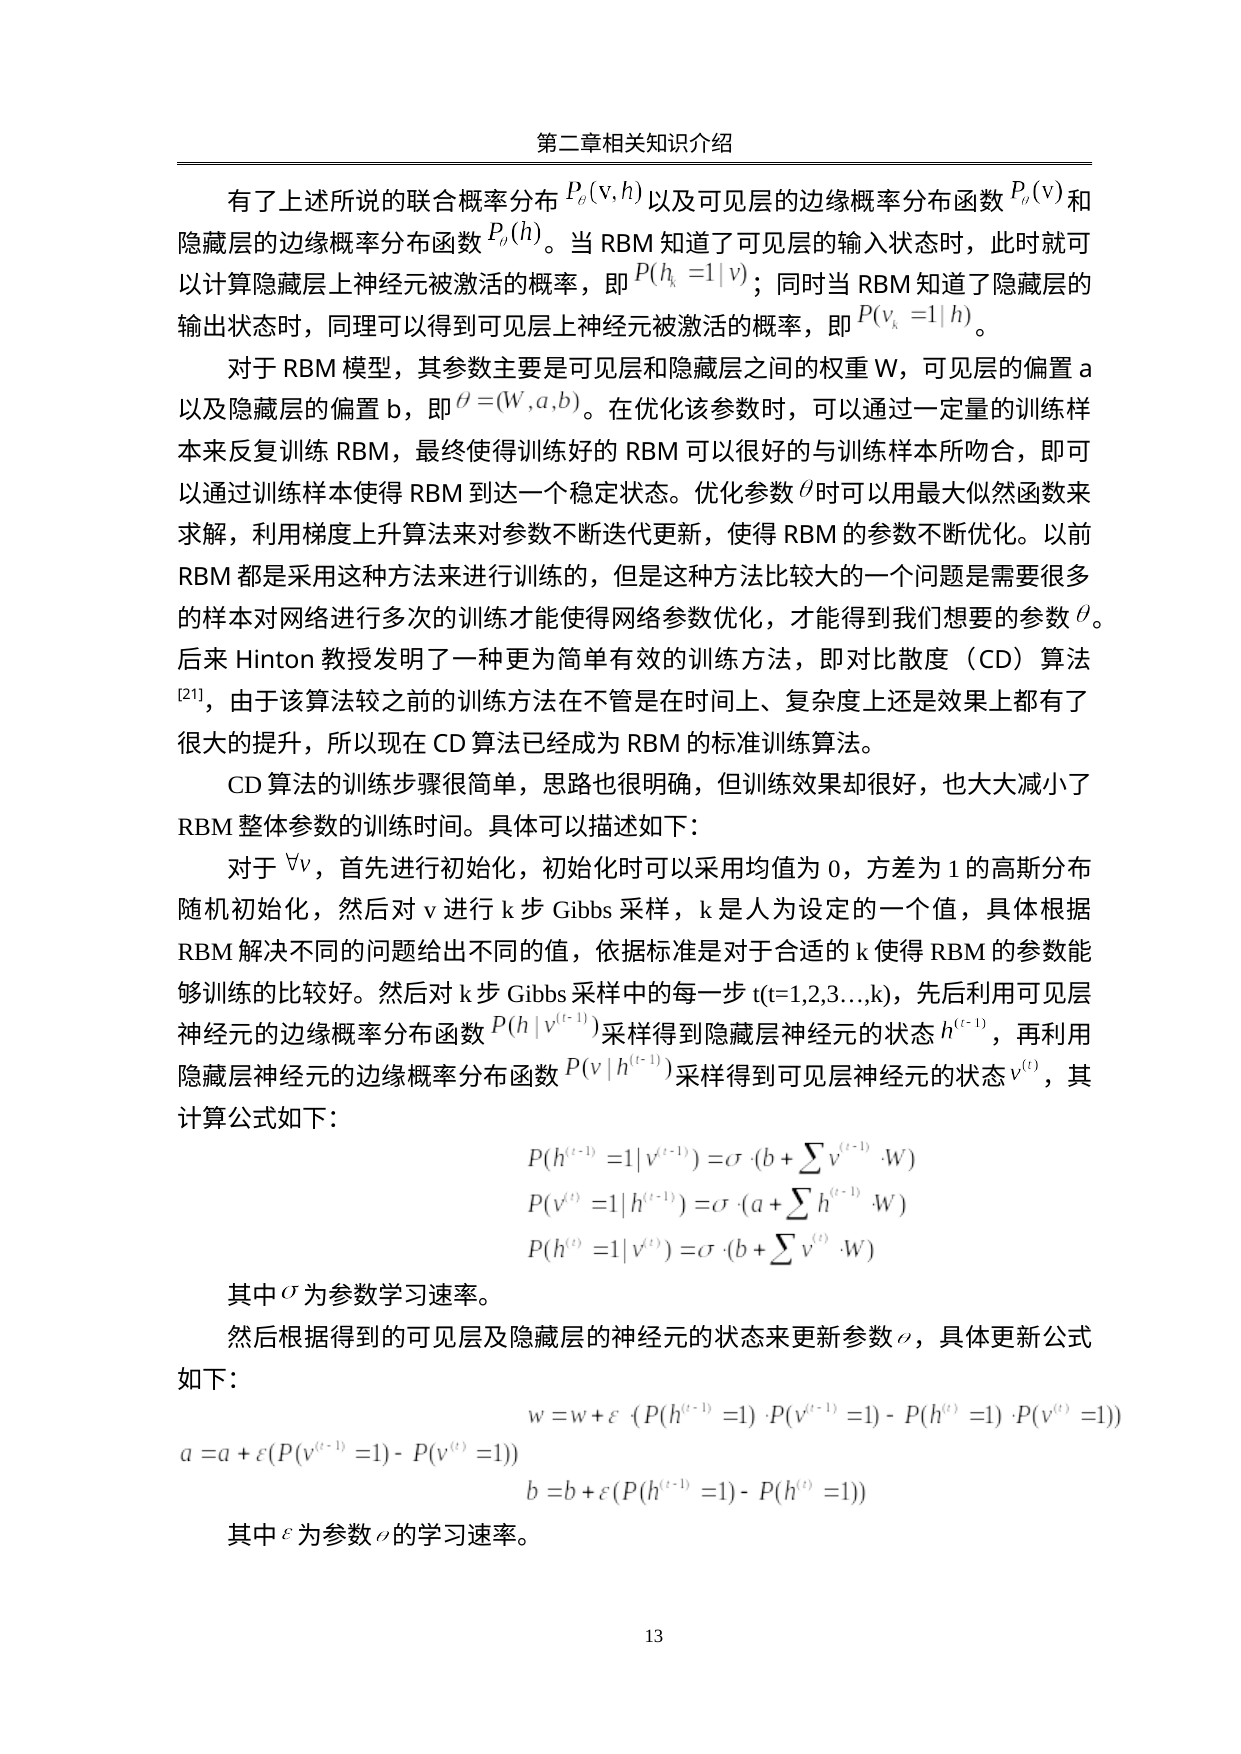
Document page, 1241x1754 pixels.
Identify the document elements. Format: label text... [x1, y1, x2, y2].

text 其中为参数的学习速率。 [177, 1511, 1092, 1553]
text 其中为参数学习速率。 [177, 1271, 1092, 1313]
text CD算法的训练步骤很简单，思路也很明确，但训练效果却很好，也大大减小了RBM整体参数的训练时间。具体可以描述如下： [177, 761, 1092, 844]
text 然后根据得到的可见层及隐藏层的神经元的状态来更新参数，具体更新公式如下： [177, 1313, 1092, 1396]
text 对于，首先进行初始化，初始化时可以采用均值为0，方差为1的高斯分布随机初始化，然后对v进行k步Gibbs采样，k是人为设定的一个值，具体根据RBM解决不同的问题给出不同的值，依据标准是对于合适的k使得RBM的参数能够训练的比较好。然后对k步Gibbs采样中的每一步t(t=1,2,3…,k)，先后利用可见层神经元的边缘概率分布函数采样得到隐藏层神经元的状态，再利用隐藏层神经元的边缘概率分布函数采样得到可见层神经元的状态，其计算公式如下： [177, 844, 1092, 1136]
text 对于RBM模型，其参数主要是可见层和隐藏层之间的权重W，可见层的偏置a以及隐藏层的偏置b，即。在优化该参数时，可以通过一定量的训练样本来反复训练RBM，最终使得训练好的RBM可以很好的与训练样本所吻合，即可以通过训练样本使得RBM到达一个稳定状态。优化参数时可以用最大似然函数来求解，利用梯度上升算法来对参数不断迭代更新，使得RBM的参数不断优化。以前RBM都是采用这种方法来进行训练的，但是这种方法比较大的一个问题是需要很多的样本对网络进行多次的训练才能使得网络参数优化，才能得到我们想要的参数。后来Hinton教授发明了一种更为简单有效的训练方法，即对比散度（CD）算法[21]，由于该算法较之前的训练方法在不管是在时间上、复杂度上还是效果上都有了很大的提升，所以现在CD算法已经成为RBM的标准训练算法。 [177, 344, 1092, 761]
text 有了上述所说的联合概率分布以及可见层的边缘概率分布函数和隐藏层的边缘概率分布函数。当RBM知道了可见层的输入状态时，此时就可以计算隐藏层上神经元被激活的概率，即；同时当RBM知道了隐藏层的输出状态时，同理可以得到可见层上神经元被激活的概率，即。 [177, 177, 1092, 344]
